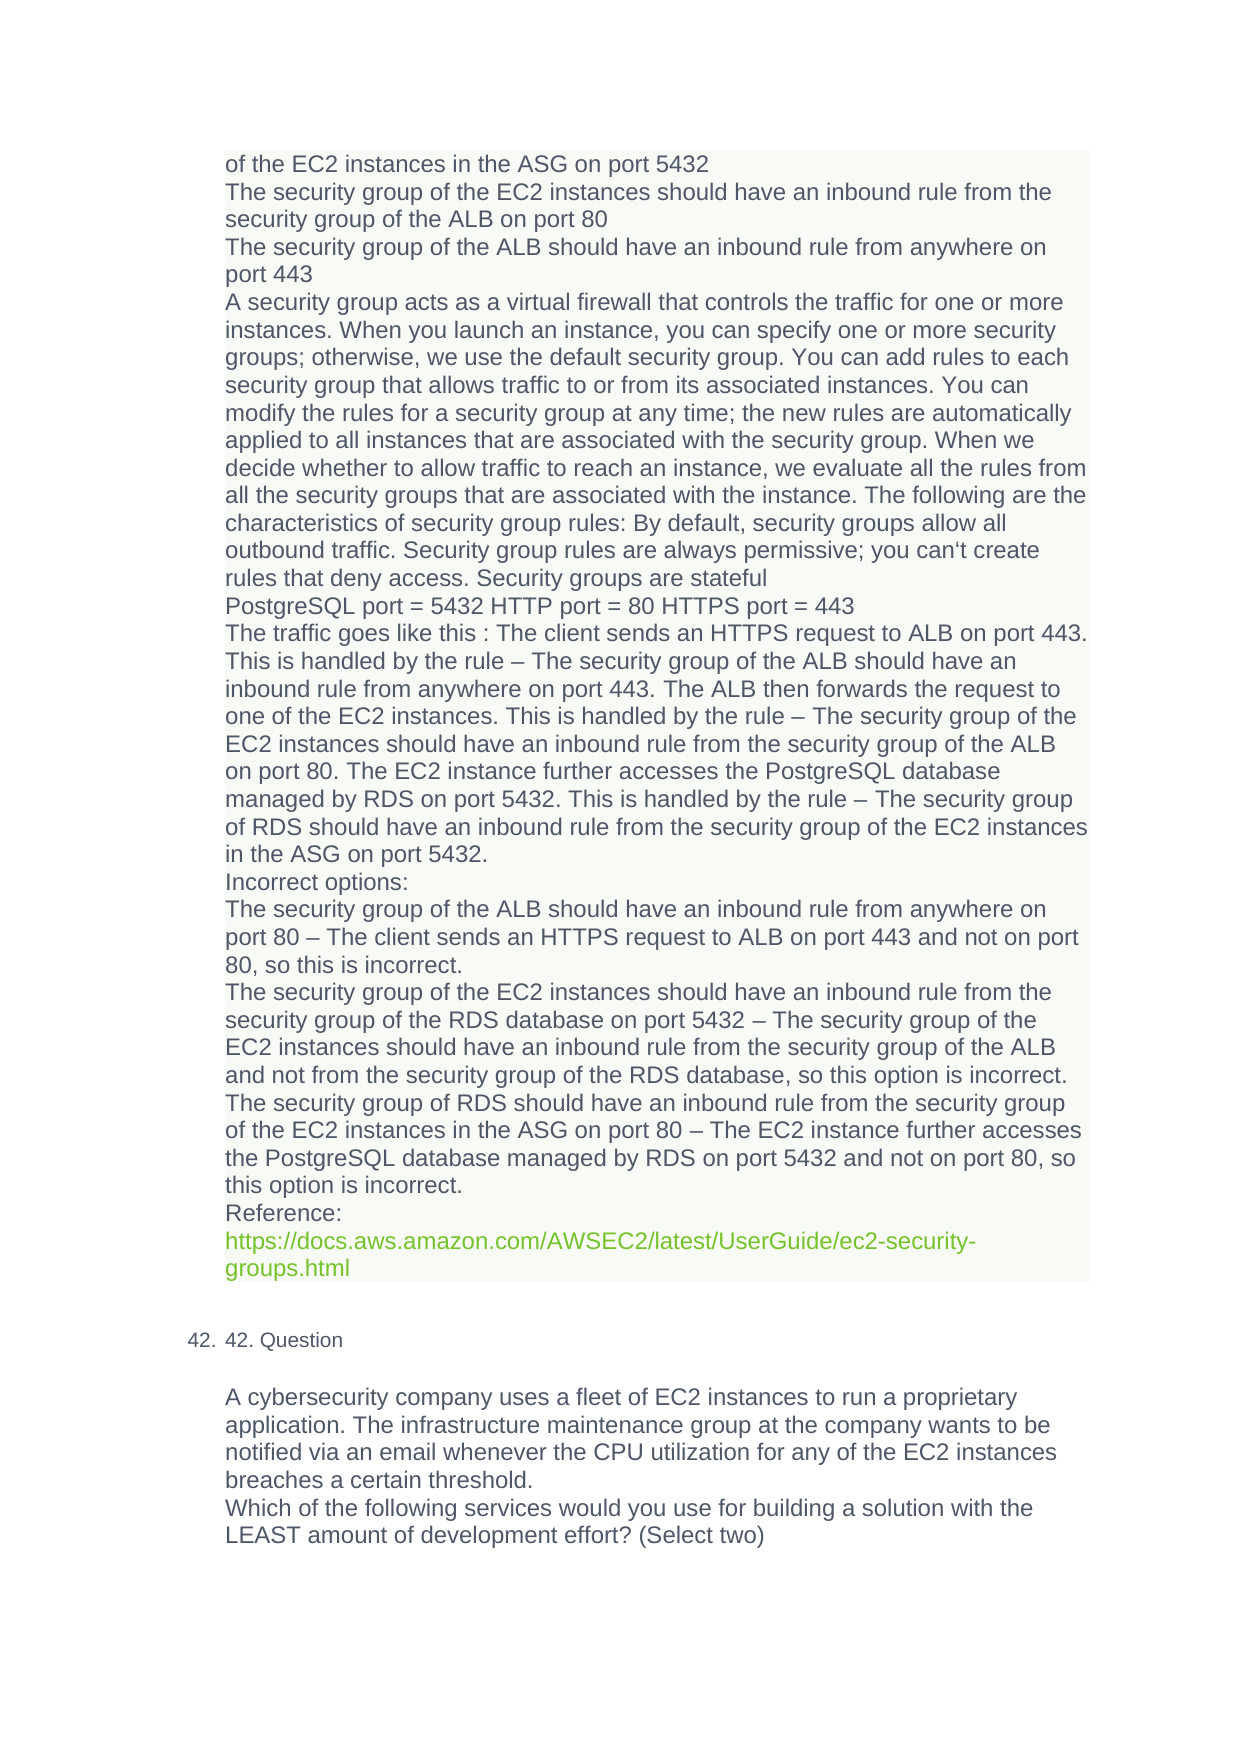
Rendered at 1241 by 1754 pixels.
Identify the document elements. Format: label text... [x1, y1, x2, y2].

text A cybersecurity company uses a fleet of EC2 instances to run a proprietary application. The infrastructure maintenance group at the company wants to be notified via an email whenever the CPU utilization for any of the EC2 instances breaches a certain threshold. Which of the following services would you use for building a solution with the LEAST amount of development effort? (Select two) [225, 1383, 1090, 1549]
list 42. Question [187, 1322, 1090, 1352]
